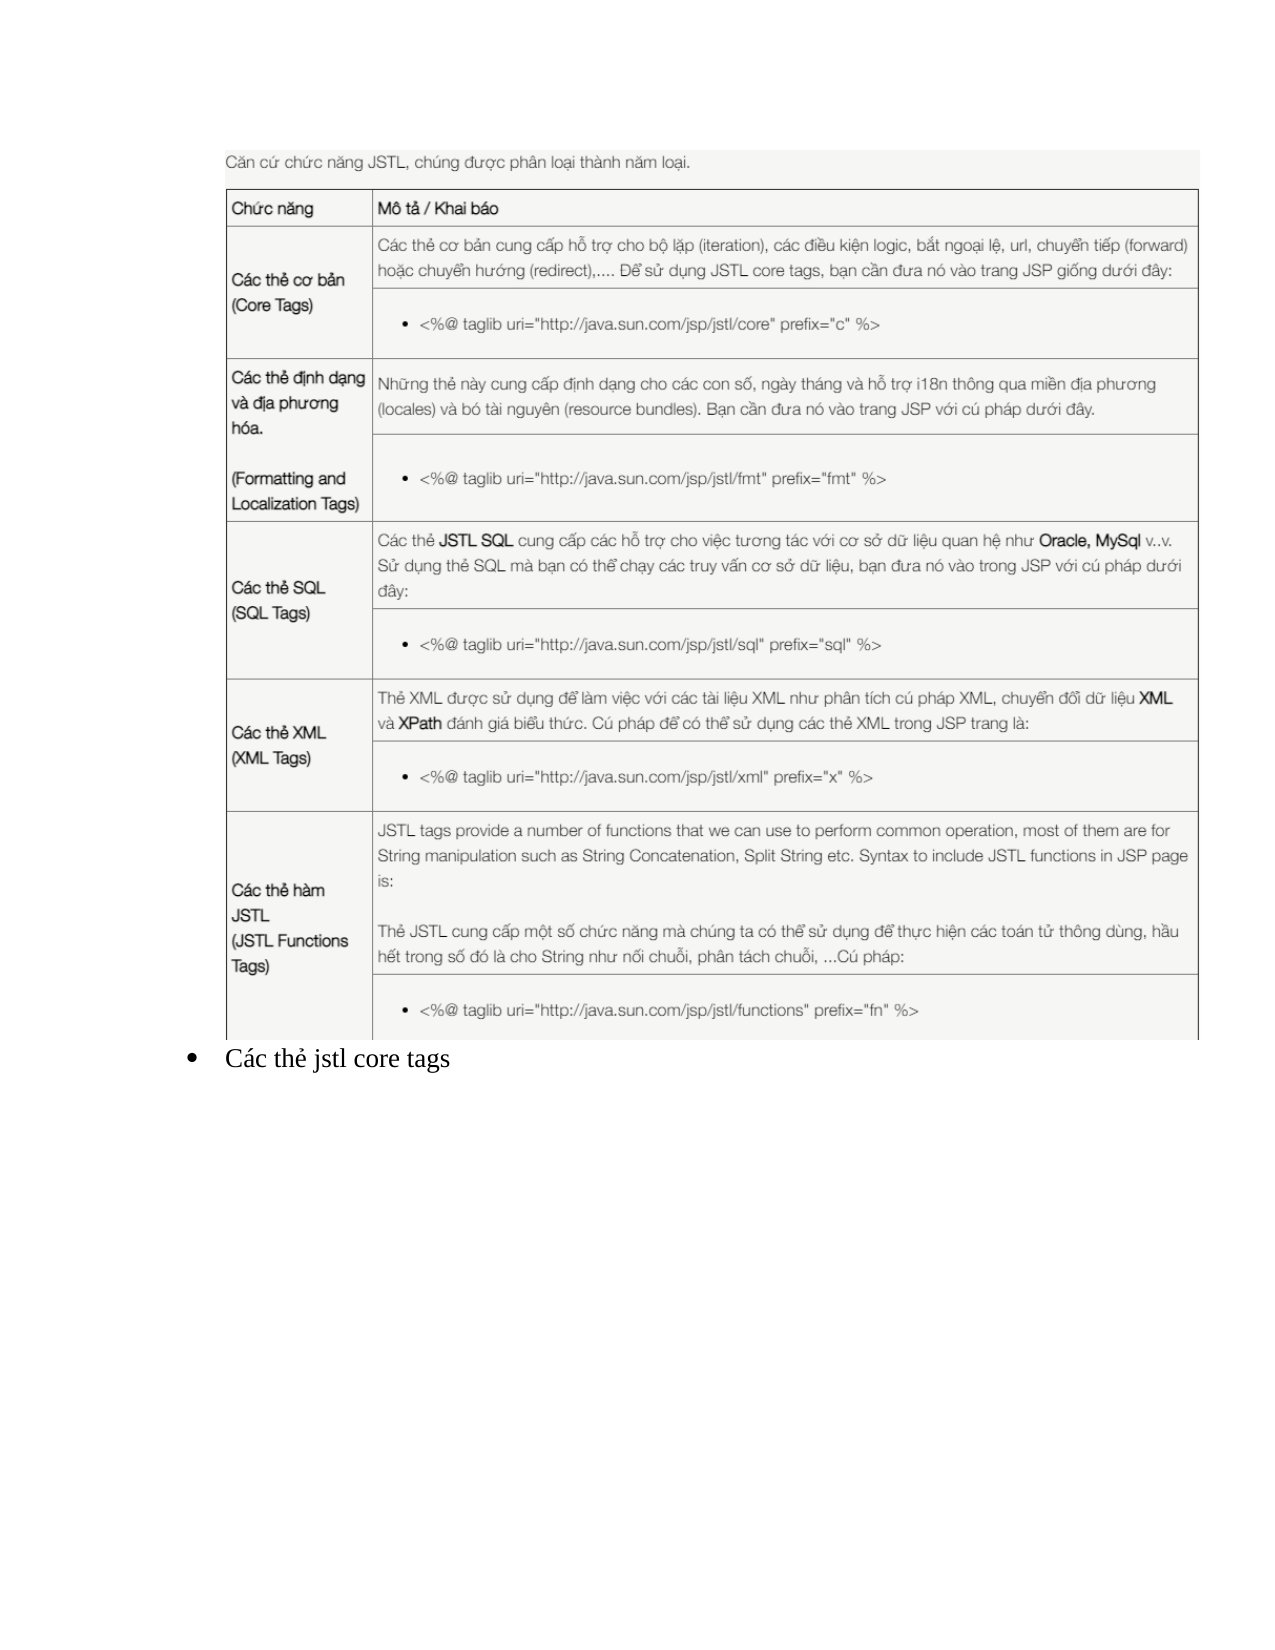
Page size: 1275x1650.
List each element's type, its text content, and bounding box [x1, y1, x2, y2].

list Các thẻ jstl core tags [187, 1042, 1125, 1073]
picture [225, 150, 1200, 1040]
